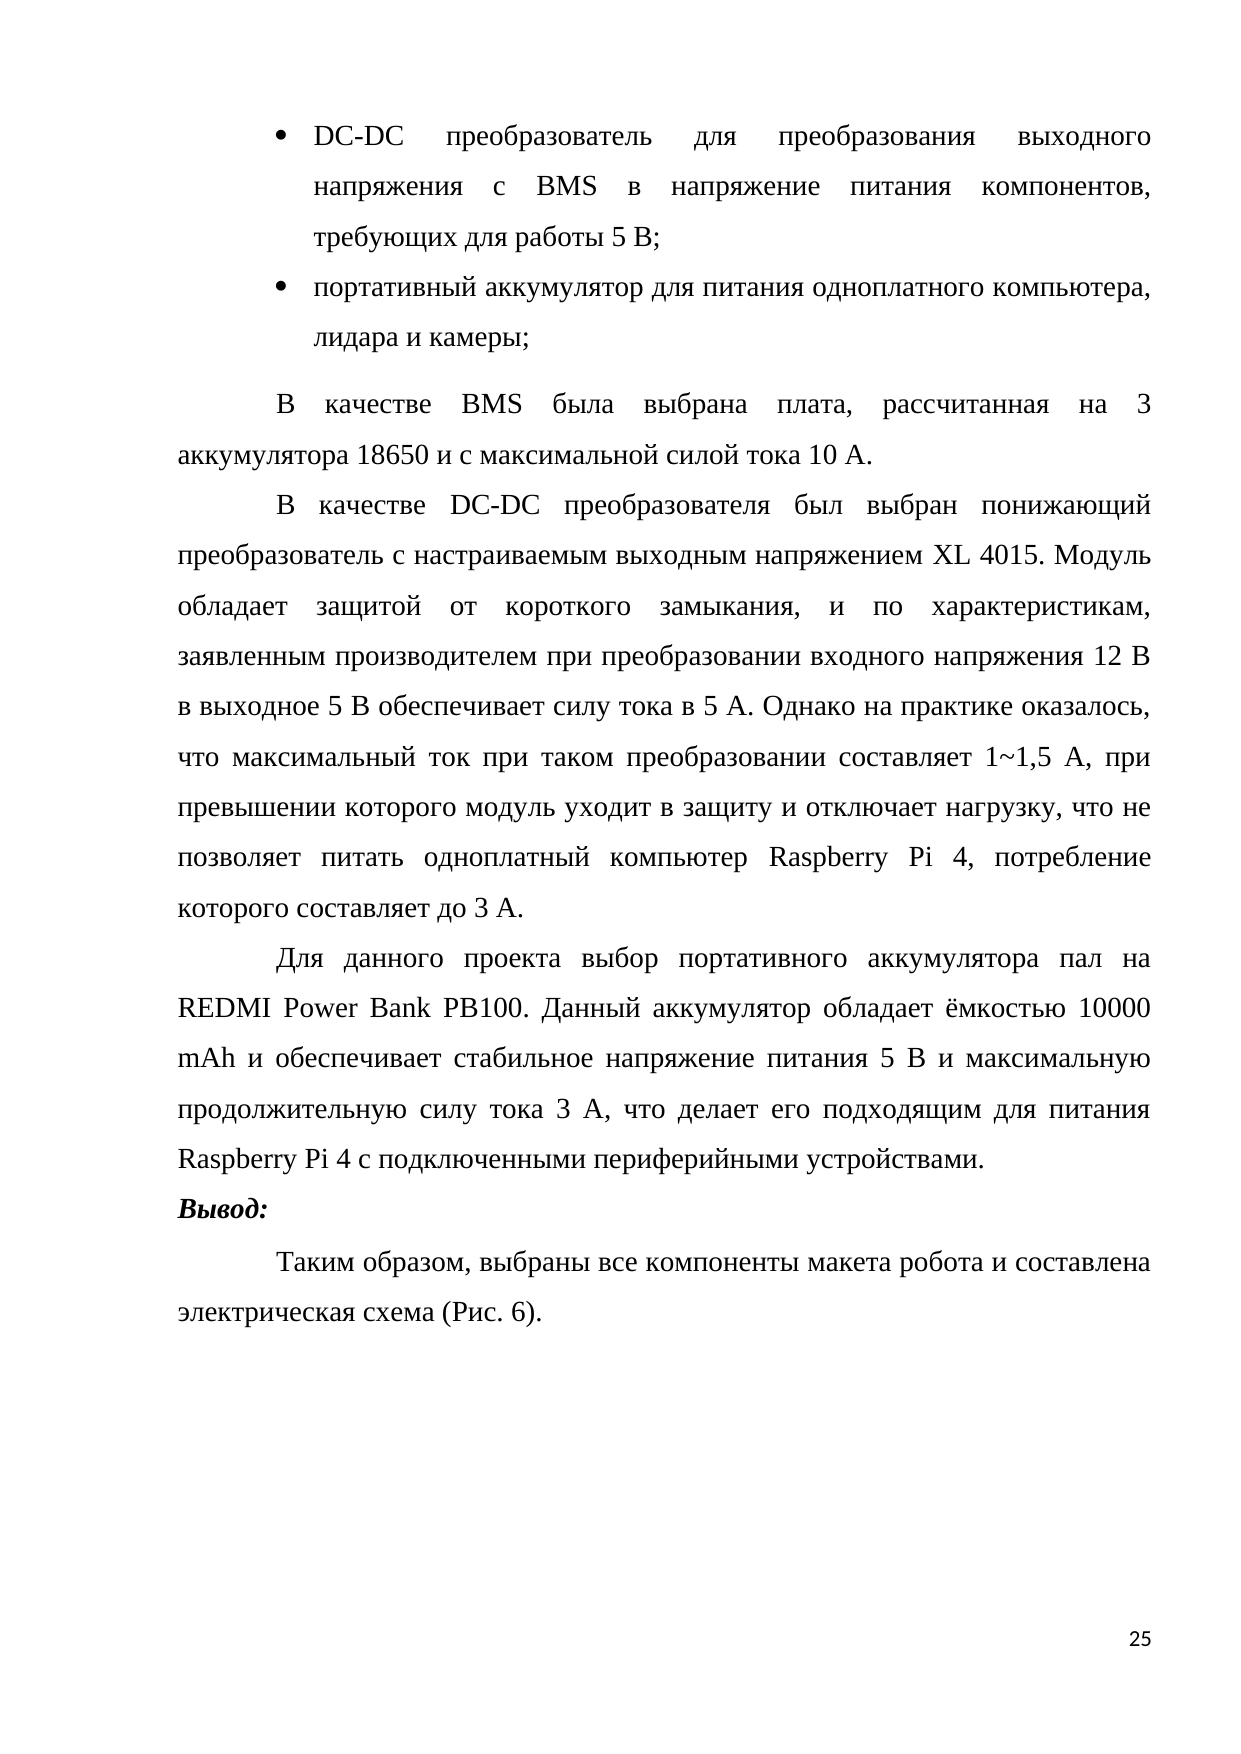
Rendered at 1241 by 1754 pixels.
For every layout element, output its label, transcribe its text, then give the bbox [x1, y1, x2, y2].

text В качестве BMS была выбрана плата, рассчитанная на 3 аккумулятора 18650 и с максимальной силой тока 10 А. [177, 387, 1152, 470]
list портативный аккумулятор для питания одноплатного компьютера, лидара и камеры; [276, 269, 1152, 353]
text Вывод: [177, 1192, 1152, 1225]
text Для данного проекта выбор портативного аккумулятора пал на REDMI Power Bank PB100. Данный аккумулятор обладает ёмкостью 10000 mAh и обеспечивает стабильное напряжение питания 5 В и максимальную продолжительную силу тока 3 А, что делает его подходящим для питания Raspberry Pi 4 с подключенными периферийными устройствами. [177, 940, 1152, 1175]
text Таким образом, выбраны все компоненты макета робота и составлена электрическая схема (Рис. 6). [177, 1244, 1152, 1328]
list DC-DC преобразователь для преобразования выходного напряжения с BMS в напряжение питания компонентов, требующих для работы 5 В; [276, 118, 1152, 252]
text В качестве DС-DC преобразователя был выбран понижающий преобразователь с настраиваемым выходным напряжением XL 4015. Модуль обладает защитой от короткого замыкания, и по характеристикам, заявленным производителем при преобразовании входного напряжения 12 В в выходное 5 В обеспечивает силу тока в 5 А. Однако на практике оказалось, что максимальный ток при таком преобразовании составляет 1~1,5 А, при превышении которого модуль уходит в защиту и отключает нагрузку, что не позволяет питать одноплатный компьютер Raspberry Pi 4, потребление которого составляет до 3 А. [177, 487, 1152, 923]
